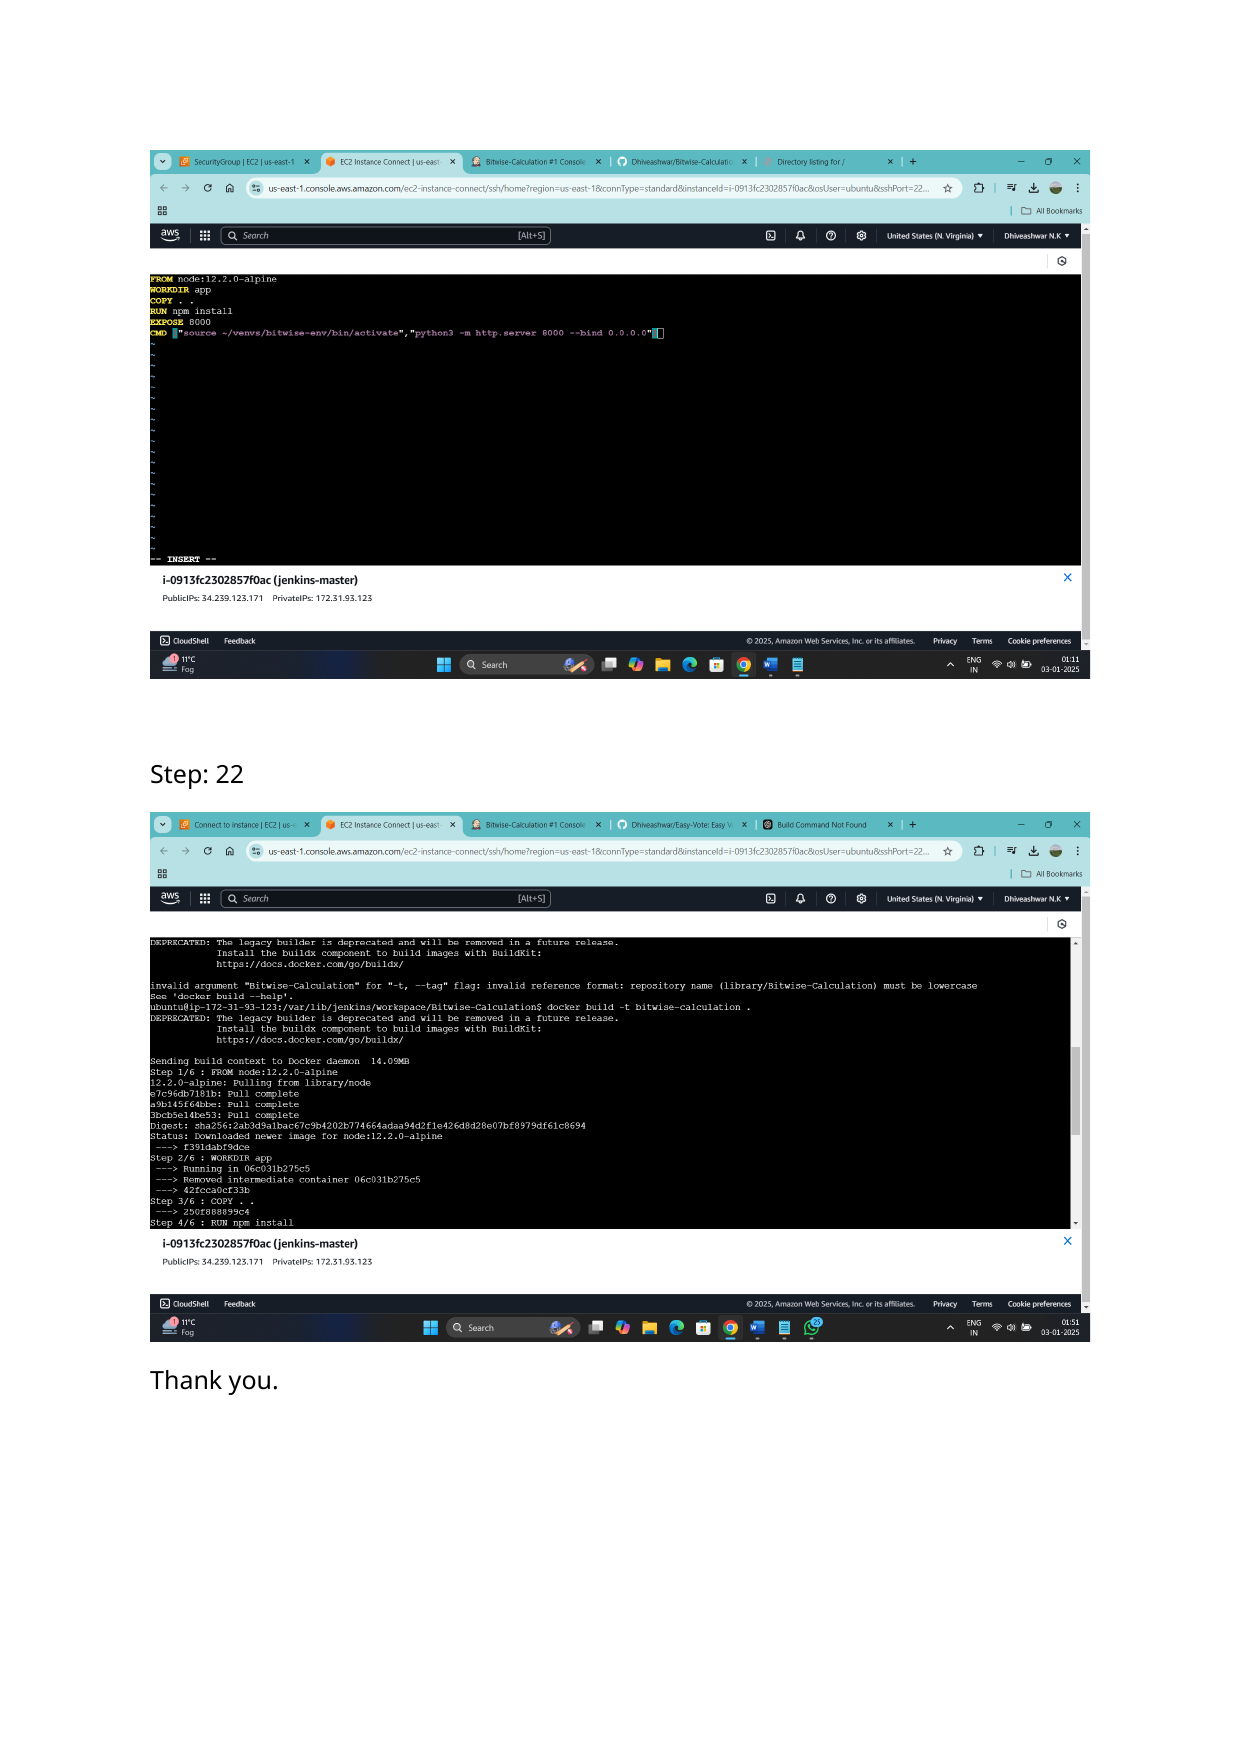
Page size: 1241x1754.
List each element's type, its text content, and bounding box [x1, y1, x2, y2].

picture [150, 812, 1091, 1342]
text Thank you. [150, 1363, 1090, 1397]
text Step: 22 [150, 756, 1090, 791]
picture [150, 150, 1091, 679]
